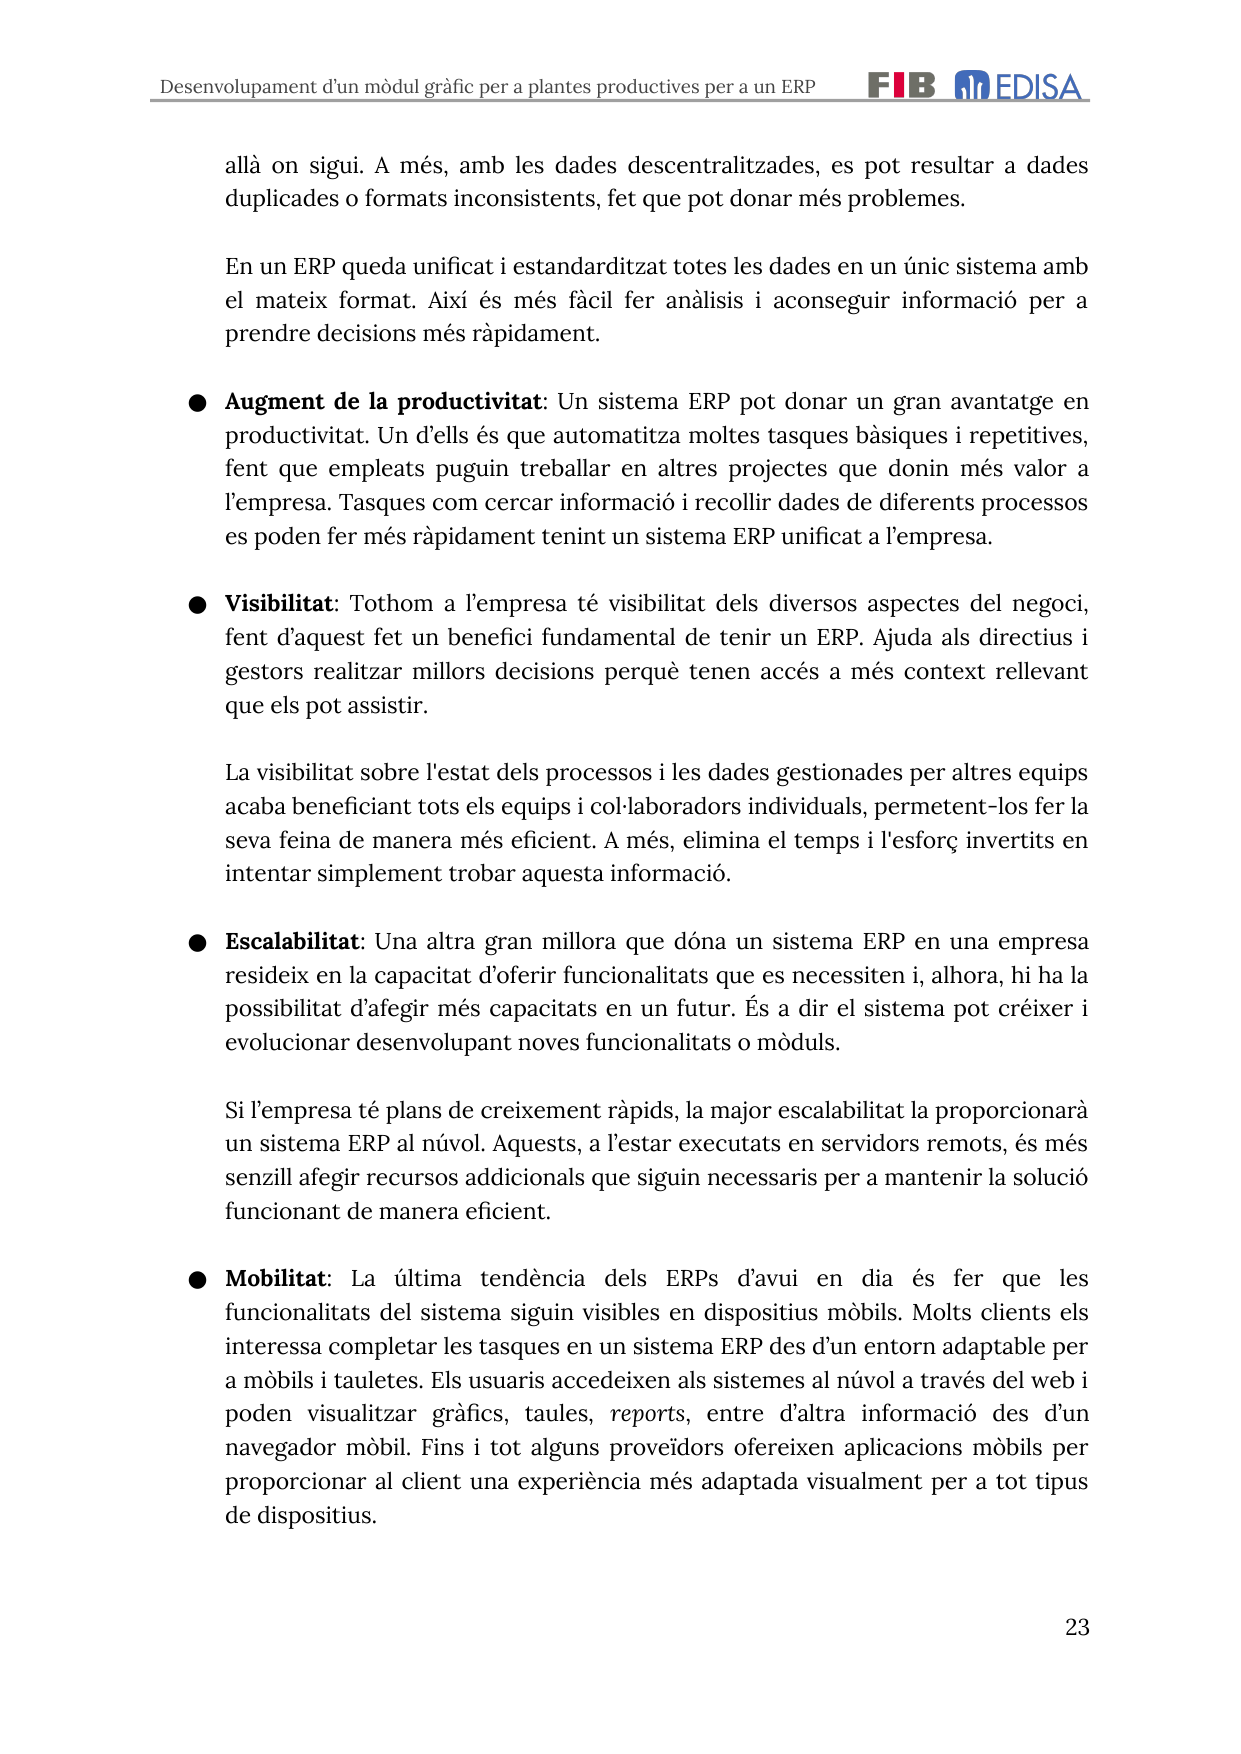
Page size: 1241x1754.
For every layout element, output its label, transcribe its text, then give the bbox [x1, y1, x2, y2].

text La visibilitat sobre l'estat dels processos i les dades gestionades per altres equips acaba beneficiant tots els equips i col·laboradors individuals, permetent-los fer la seva feina de manera més eficient. A més, elimina el temps i l'esforç invertits en intentar simplement trobar aquesta informació. [225, 757, 1090, 888]
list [187, 150, 1090, 213]
list Escalabilitat: Una altra gran millora que dóna un sistema ERP en una empresa resideix en la capacitat d’oferir funcionalitats que es necessiten i, alhora, hi ha la possibilitat d’afegir més capacitats en un futur. És a dir el sistema pot créixer i evolucionar desenvolupant noves funcionalitats o mòduls. [187, 926, 1090, 1057]
list Augment de la productivitat: Un sistema ERP pot donar un gran avantatge en productivitat. Un d’ells és que automatitza moltes tasques bàsiques i repetitives, fent que empleats puguin treballar en altres projectes que donin més valor a l’empresa. Tasques com cercar informació i recollir dades de diferents processos es poden fer més ràpidament tenint un sistema ERP unificat a l’empresa. [187, 386, 1090, 551]
picture [857, 70, 938, 98]
list Mobilitat: La última tendència dels ERPs d’avui en dia és fer que les funcionalitats del sistema siguin visibles en dispositius mòbils. Molts clients els interessa completar les tasques en un sistema ERP des d’un entorn adaptable per a mòbils i tauletes. Els usuaris accedeixen als sistemes al núvol a través del web i poden visualitzar gràfics, taules, reports, entre d’altra informació des d’un navegador mòbil. Fins i tot alguns proveïdors ofereixen aplicacions mòbils per proporcionar al client una experiència més adaptada visualment per a tot tipus de dispositius. [187, 1264, 1090, 1529]
text Si l’empresa té plans de creixement ràpids, la major escalabilitat la proporcionarà un sistema ERP al núvol. Aquests, a l’estar executats en servidors remots, és més senzill afegir recursos addicionals que siguin necessaris per a mantenir la solució funcionant de manera eficient. [225, 1095, 1090, 1226]
picture [954, 70, 1082, 98]
list Visibilitat: Tothom a l’empresa té visibilitat dels diversos aspectes del negoci, fent d’aquest fet un benefici fundamental de tenir un ERP. Ajuda als directius i gestors realitzar millors decisions perquè tenen accés a més context rellevant que els pot assistir. [187, 589, 1090, 719]
text En un ERP queda unificat i estandarditzat totes les dades en un únic sistema amb el mateix format. Així és més fàcil fer anàlisis i aconseguir informació per a prendre decisions més ràpidament. [225, 251, 1090, 348]
